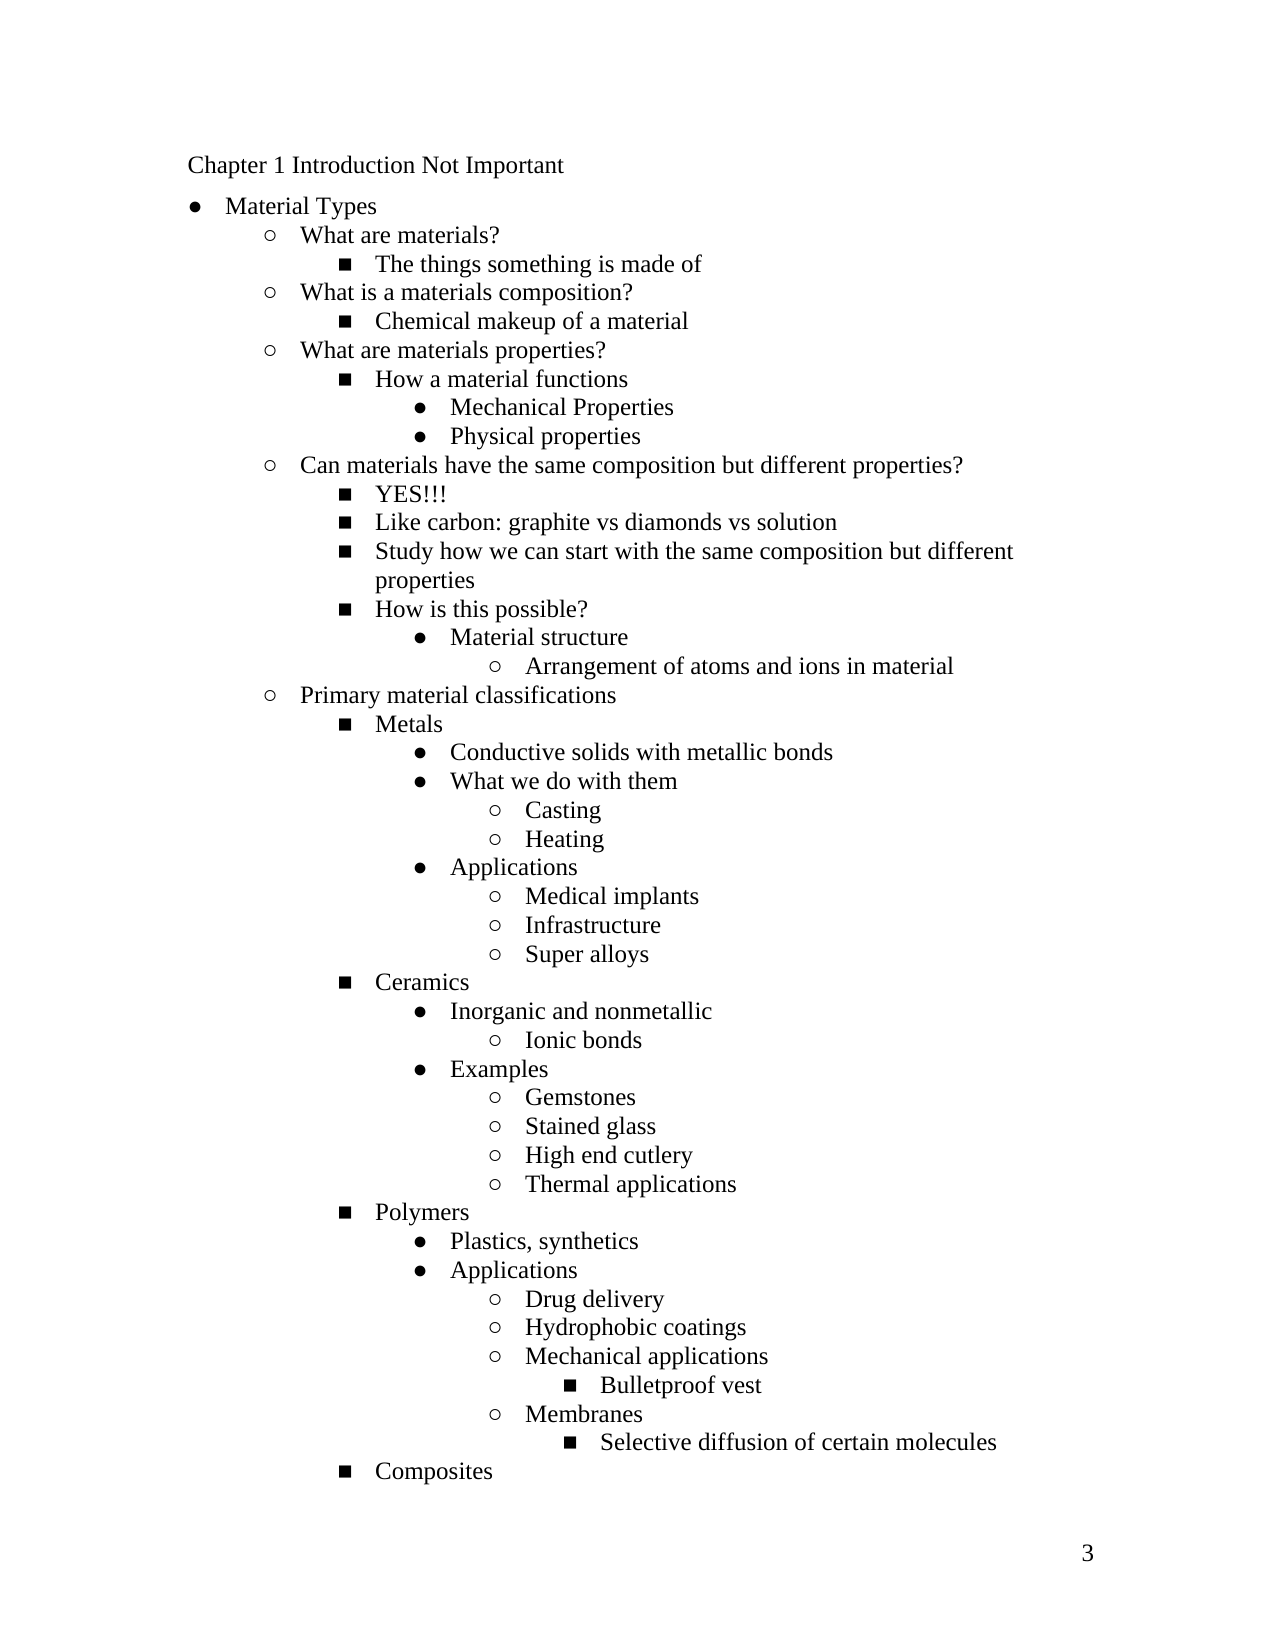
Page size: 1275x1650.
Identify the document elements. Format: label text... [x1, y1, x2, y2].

list Applications [412, 852, 1094, 881]
list What we do with them [412, 766, 1094, 795]
list What are materials? [262, 220, 1094, 249]
list Composites [337, 1456, 1094, 1485]
list Study how we can start with the same composition but different properties [337, 536, 1094, 594]
list Arrangement of atoms and ions in material [487, 651, 1094, 680]
list Can materials have the same composition but different properties? [262, 450, 1094, 479]
list The things something is made of [337, 249, 1094, 277]
list Physical properties [412, 421, 1094, 450]
list Thermal applications [487, 1169, 1094, 1197]
subtitle Chapter 1 Introduction Not Important [187, 150, 1094, 179]
list Ceramics [337, 967, 1094, 996]
list Material structure [412, 622, 1094, 651]
list Heating [487, 824, 1094, 852]
list Like carbon: graphite vs diamonds vs solution [337, 507, 1094, 536]
list Hydrophobic coatings [487, 1312, 1094, 1341]
list Plastics, synthetics [412, 1226, 1094, 1255]
list Inorganic and nonmetallic [412, 996, 1094, 1025]
list What is a materials composition? [262, 277, 1094, 306]
list Polymers [337, 1197, 1094, 1226]
list Applications [412, 1255, 1094, 1284]
list Casting [487, 795, 1094, 824]
list Selective diffusion of certain molecules [562, 1427, 1094, 1456]
list Medical implants [487, 881, 1094, 910]
list Examples [412, 1054, 1094, 1082]
list Bulletproof vest [562, 1370, 1094, 1399]
list What are materials properties? [262, 335, 1094, 364]
list Drug delivery [487, 1284, 1094, 1312]
list Conductive solids with metallic bonds [412, 737, 1094, 766]
list Ionic bonds [487, 1025, 1094, 1054]
list Infrastructure [487, 910, 1094, 939]
list Membranes [487, 1399, 1094, 1427]
list Chemical makeup of a material [337, 306, 1094, 335]
list Primary material classifications [262, 680, 1094, 709]
list How is this possible? [337, 594, 1094, 622]
list High end cutlery [487, 1140, 1094, 1169]
list How a material functions [337, 364, 1094, 392]
list Mechanical Properties [412, 392, 1094, 421]
list Metals [337, 709, 1094, 737]
list Gemstones [487, 1082, 1094, 1111]
list Mechanical applications [487, 1341, 1094, 1370]
list Super alloys [487, 939, 1094, 967]
list YES!!! [337, 479, 1094, 507]
subtitle Material Types [187, 191, 1094, 220]
list Stained glass [487, 1111, 1094, 1140]
